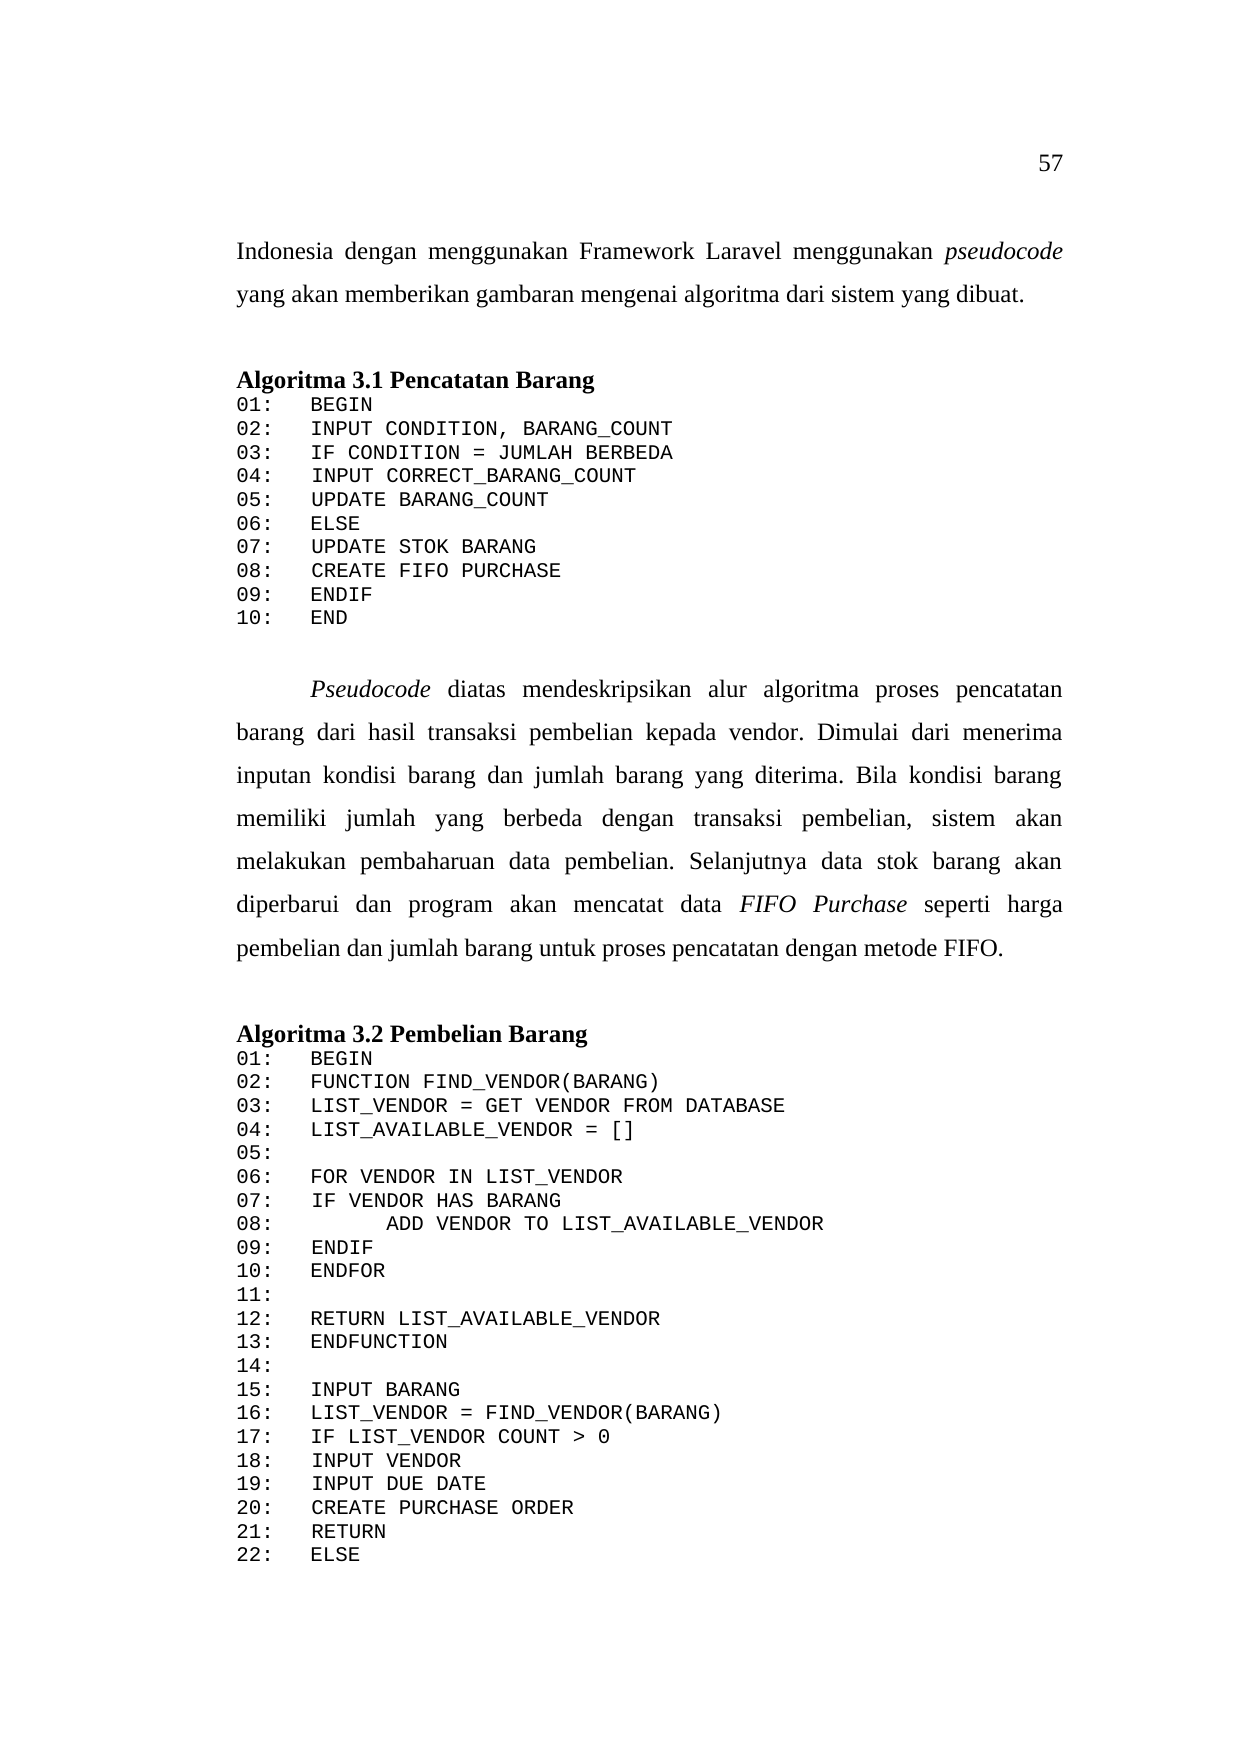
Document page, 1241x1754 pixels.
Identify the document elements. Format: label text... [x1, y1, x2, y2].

list FUNCTION FIND_VENDOR(BARANG) [236, 1071, 1063, 1095]
list ENDIF [236, 583, 1063, 607]
list RETURN [236, 1521, 1063, 1544]
list END [236, 607, 1063, 631]
list INPUT VENDOR [236, 1450, 1063, 1473]
list FOR VENDOR IN LIST_VENDOR [236, 1166, 1063, 1189]
list INPUT CORRECT_BARANG_COUNT [236, 465, 1063, 489]
list ENDFOR [236, 1261, 1063, 1284]
list LIST_VENDOR = GET VENDOR FROM DATABASE [236, 1095, 1063, 1119]
list ADD VENDOR TO LIST_AVAILABLE_VENDOR [236, 1213, 1063, 1237]
list INPUT BARANG [236, 1379, 1063, 1402]
text Pseudocode diatas mendeskripsikan alur algoritma proses pencatatan barang dari hasil transaksi pembelian kepada vendor. Dimulai dari menerima inputan kondisi barang dan jumlah barang yang diterima. Bila kondisi barang memiliki jumlah yang berbeda dengan transaksi pembelian, sistem akan melakukan pembaharuan data pembelian. Selanjutnya data stok barang akan diperbarui dan program akan mencatat data FIFO Purchase seperti harga pembelian dan jumlah barang untuk proses pencatatan dengan metode FIFO. [236, 674, 1063, 961]
list IF LIST_VENDOR COUNT > 0 [236, 1426, 1063, 1450]
list IF CONDITION = JUMLAH BERBEDA [236, 442, 1063, 465]
list CREATE PURCHASE ORDER [236, 1497, 1063, 1521]
list BEGIN [236, 1048, 1063, 1071]
list UPDATE STOK BARANG [236, 536, 1063, 560]
list UPDATE BARANG_COUNT [236, 489, 1063, 513]
list ELSE [236, 513, 1063, 536]
list IF VENDOR HAS BARANG [236, 1189, 1063, 1213]
list ENDFUNCTION [236, 1331, 1063, 1355]
list INPUT DUE DATE [236, 1473, 1063, 1497]
text Algoritma 3.1 Pencatatan Barang [236, 366, 1063, 394]
list LIST_AVAILABLE_VENDOR = [] [236, 1119, 1063, 1142]
list BEGIN [236, 394, 1063, 418]
text Algoritma 3.2 Pembelian Barang [236, 1019, 1063, 1048]
list LIST_VENDOR = FIND_VENDOR(BARANG) [236, 1402, 1063, 1426]
list INPUT CONDITION, BARANG_COUNT [236, 418, 1063, 442]
list ENDIF [236, 1237, 1063, 1261]
list RETURN LIST_AVAILABLE_VENDOR [236, 1308, 1063, 1331]
list ELSE [236, 1544, 1063, 1568]
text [236, 236, 1063, 308]
list CREATE FIFO PURCHASE [236, 560, 1063, 583]
